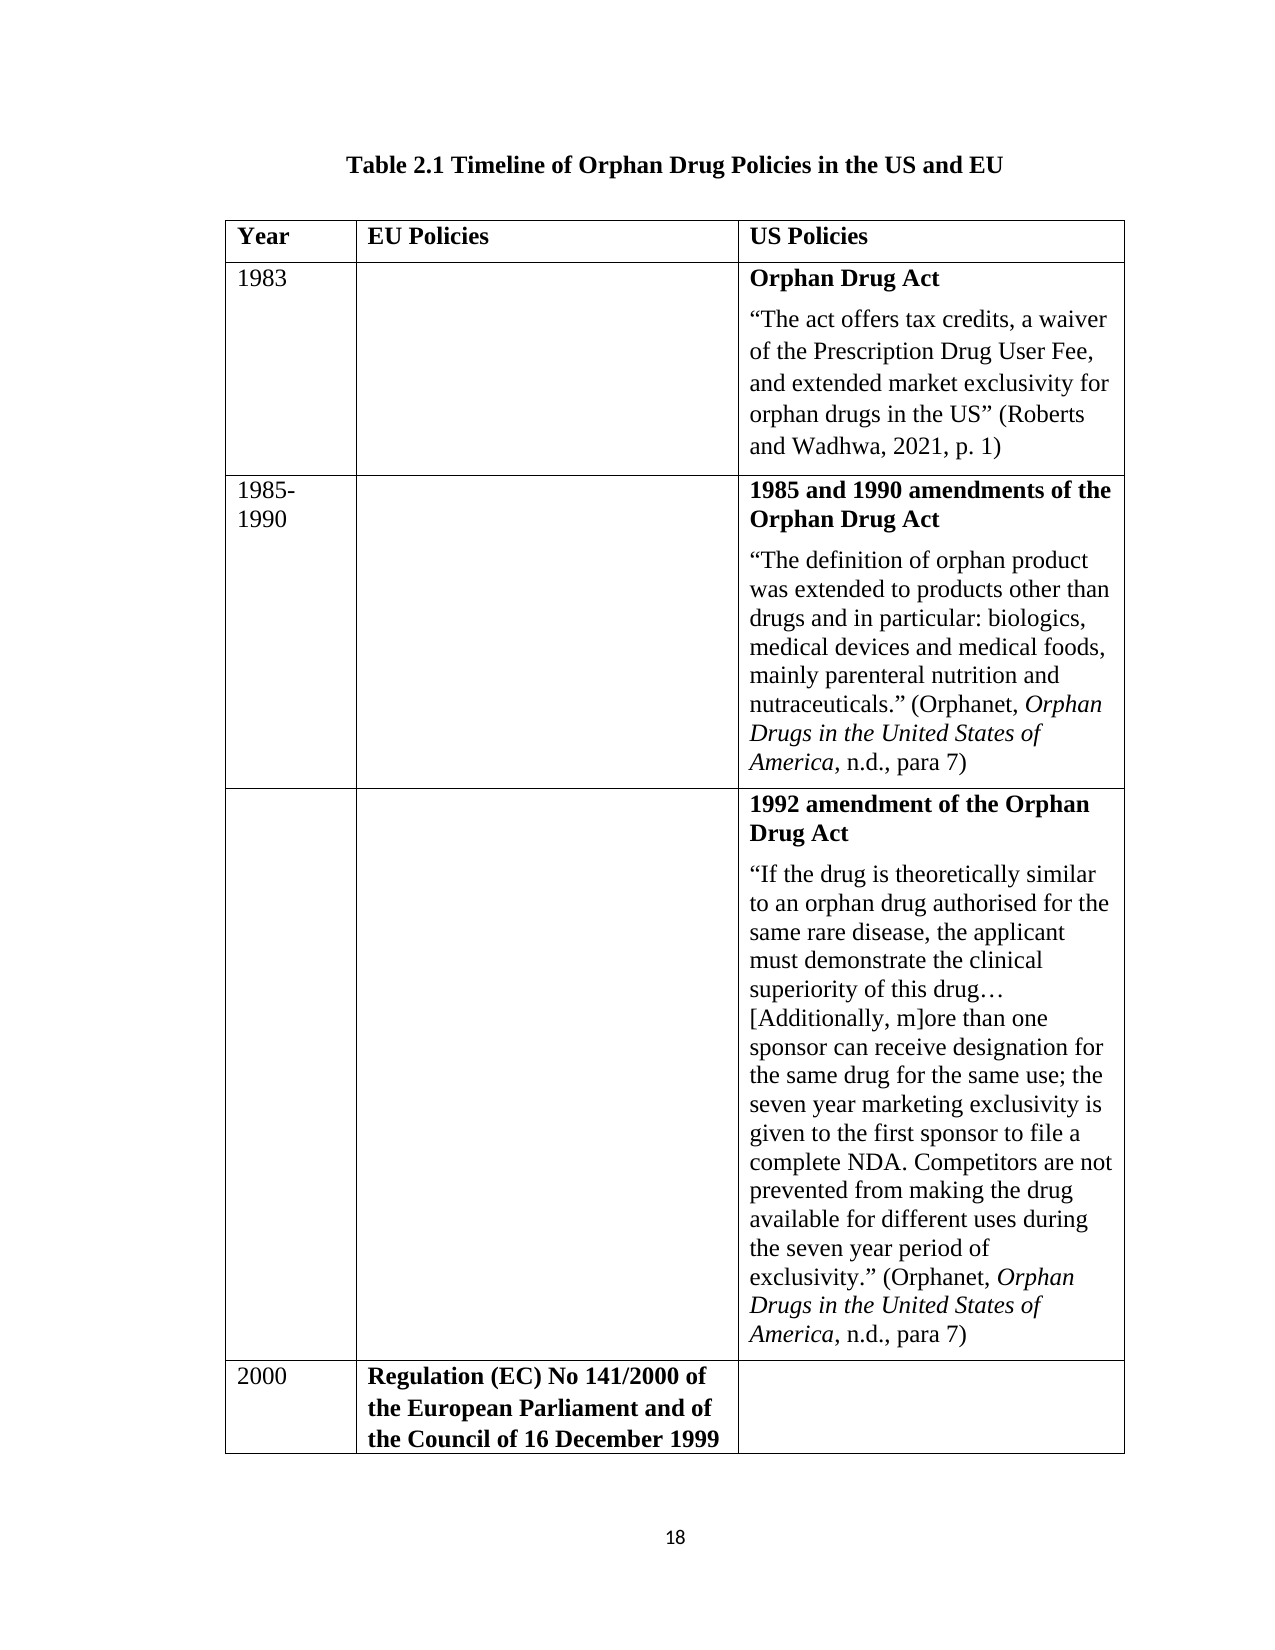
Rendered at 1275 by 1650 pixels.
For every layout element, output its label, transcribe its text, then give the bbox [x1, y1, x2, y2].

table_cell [357, 1361, 738, 1453]
table_cell [226, 789, 356, 1360]
table_cell 1985 and 1990 amendments of the Orphan Drug Act “The definition of orphan product was extended to products other than drugs and in particular: biologics, medical devices and medical foods, mainly parenteral nutrition and nutraceuticals.” (Orphanet, Orphan Drugs in the United States of America, n.d., para 7) [739, 476, 1124, 788]
text Table 2.1 Timeline of Orphan Drug Policies in the US and EU [225, 150, 1125, 179]
table_cell 2000 [226, 1361, 356, 1453]
table_cell [739, 1361, 1124, 1453]
table_cell 1992 amendment of the Orphan Drug Act “If the drug is theoretically similar to an orphan drug authorised for the same rare disease, the applicant must demonstrate the clinical superiority of this drug… [Additionally, m]ore than one sponsor can receive designation for the same drug for the same use; the seven year marketing exclusivity is given to the first sponsor to file a complete NDA. Competitors are not prevented from making the drug available for different uses during the seven year period of exclusivity.” (Orphanet, Orphan Drugs in the United States of America, n.d., para 7) [739, 789, 1124, 1360]
table_cell 1983 [226, 263, 356, 474]
table_header US Policies [739, 221, 1124, 262]
table_cell [357, 476, 738, 788]
table_header EU Policies [357, 221, 738, 262]
table_cell 1985-1990 [226, 476, 356, 788]
table_header Year [226, 221, 356, 262]
table_cell [357, 263, 738, 474]
table_cell Orphan Drug Act “The act offers tax credits, a waiver of the Prescription Drug User Fee, and extended market exclusivity for orphan drugs in the US” (Roberts and Wadhwa, 2021, p. 1) [739, 263, 1124, 474]
table_cell [357, 789, 738, 1360]
